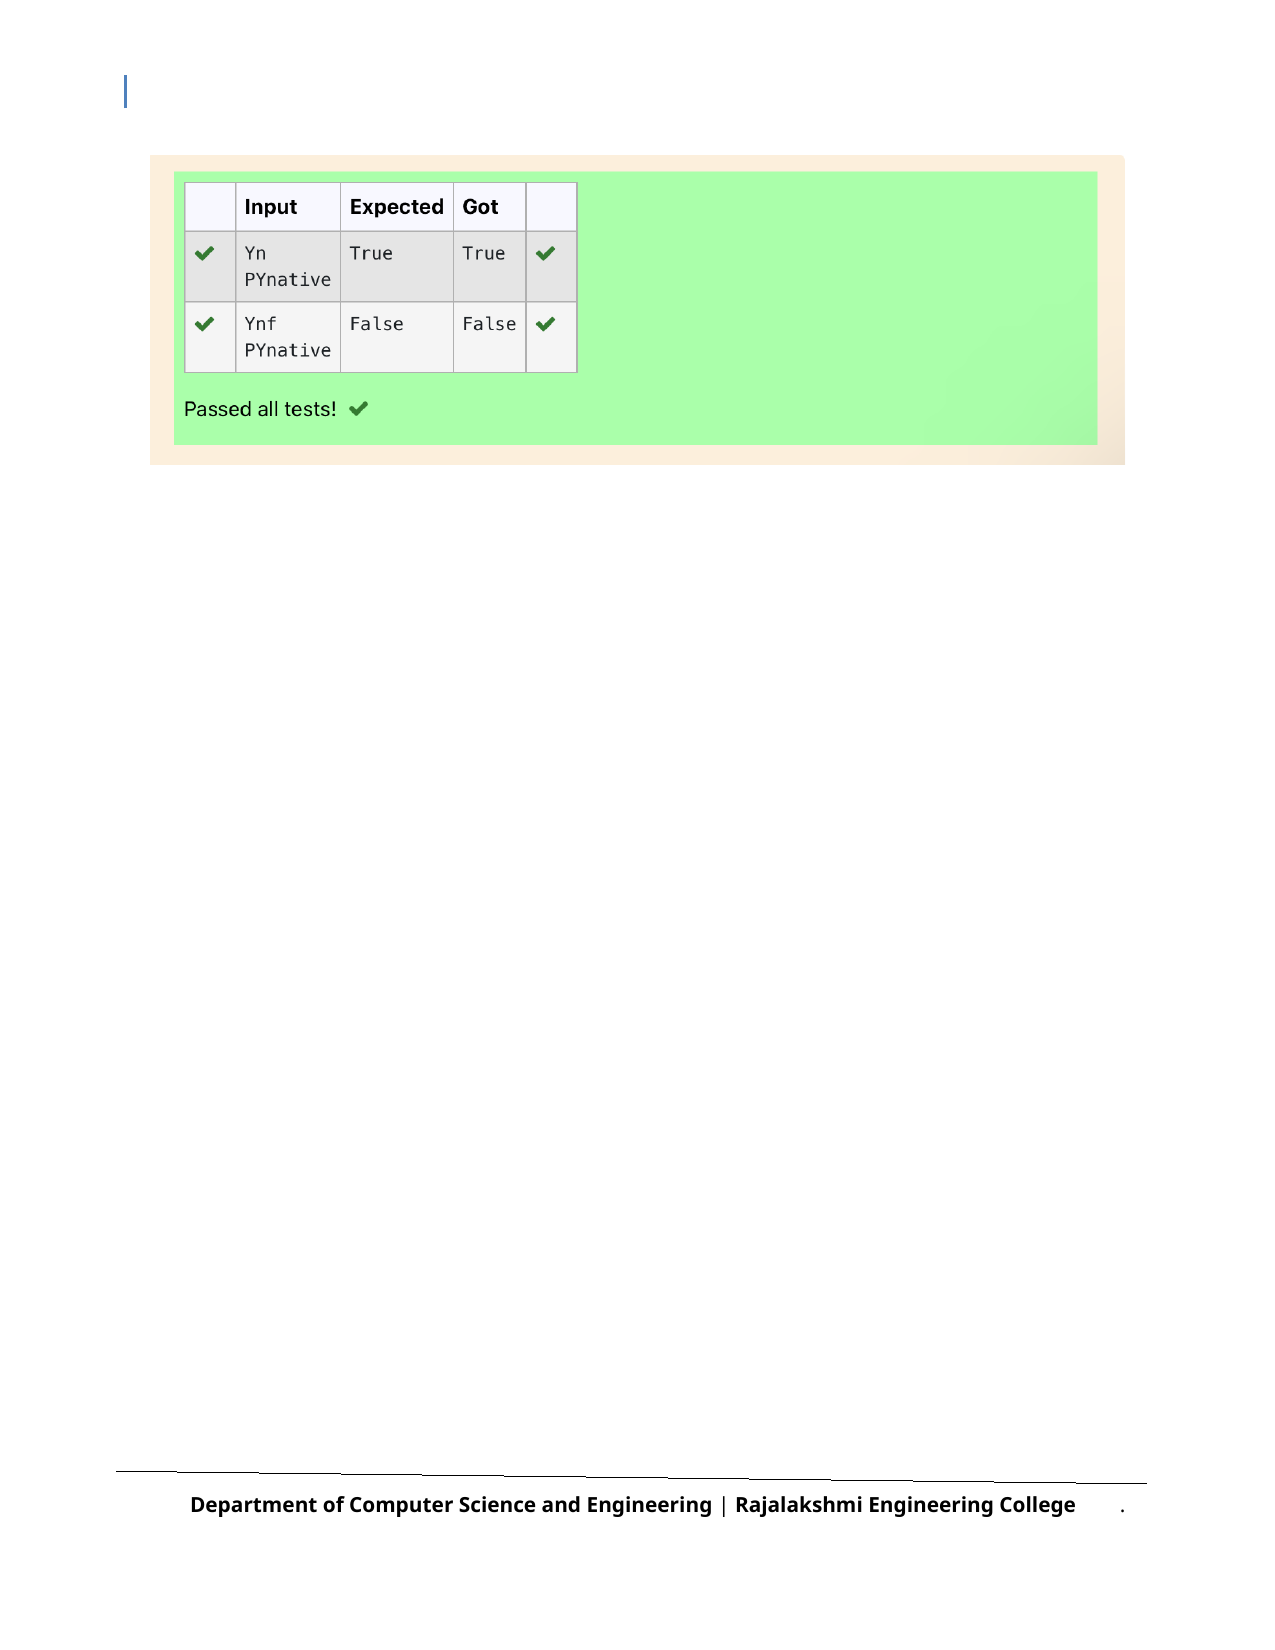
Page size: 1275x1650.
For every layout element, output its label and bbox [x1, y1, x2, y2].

picture [150, 150, 1125, 465]
